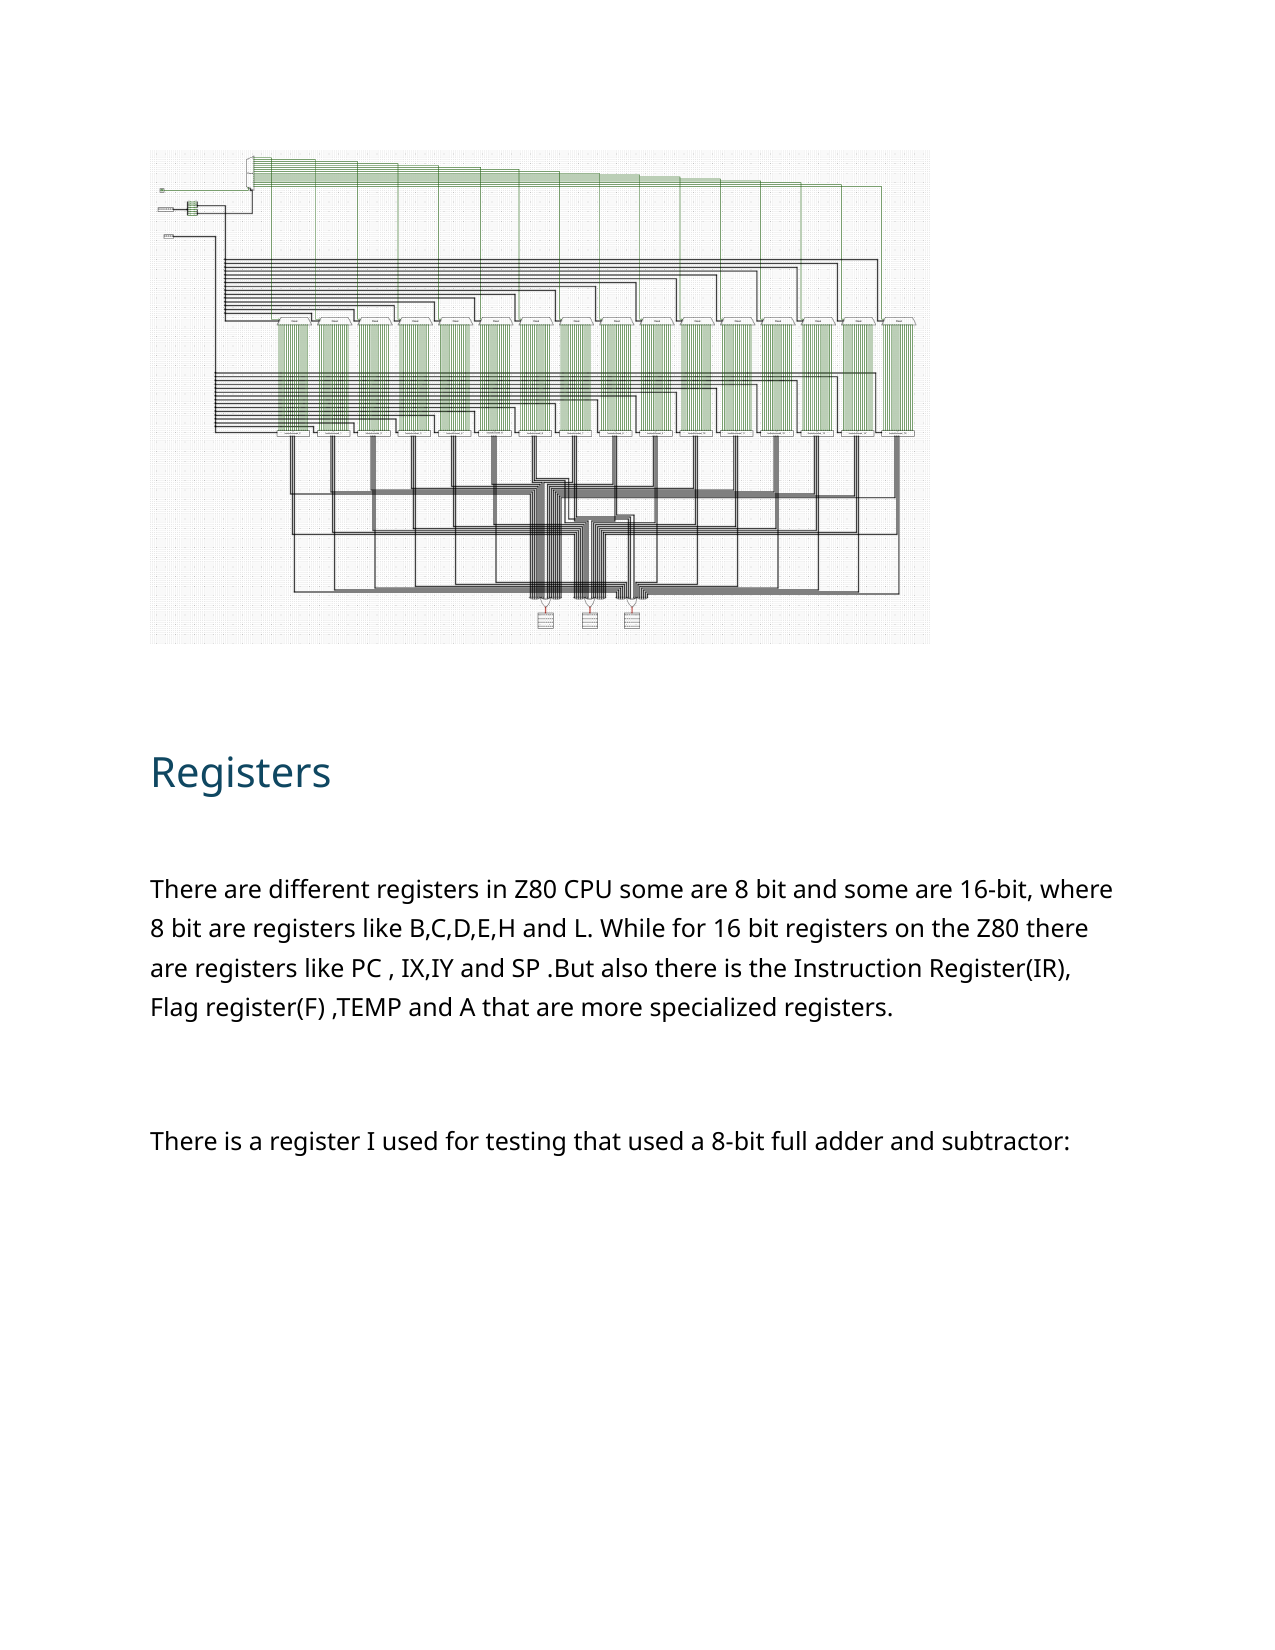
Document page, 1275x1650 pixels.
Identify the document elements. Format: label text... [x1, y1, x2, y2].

text There are different registers in Z80 CPU some are 8 bit and some are 16-bit, where 8 bit are registers like B,C,D,E,H and L. While for 16 bit registers on the Z80 there are registers like PC , IX,IY and SP .But also there is the Instruction Register(IR), Flag register(F) ,TEMP and A that are more specialized registers. [150, 872, 1125, 1102]
text There is a register I used for testing that used a 8-bit full adder and subtractor: [150, 1123, 1125, 1158]
picture [150, 150, 931, 644]
subtitle Registers [150, 742, 1125, 799]
